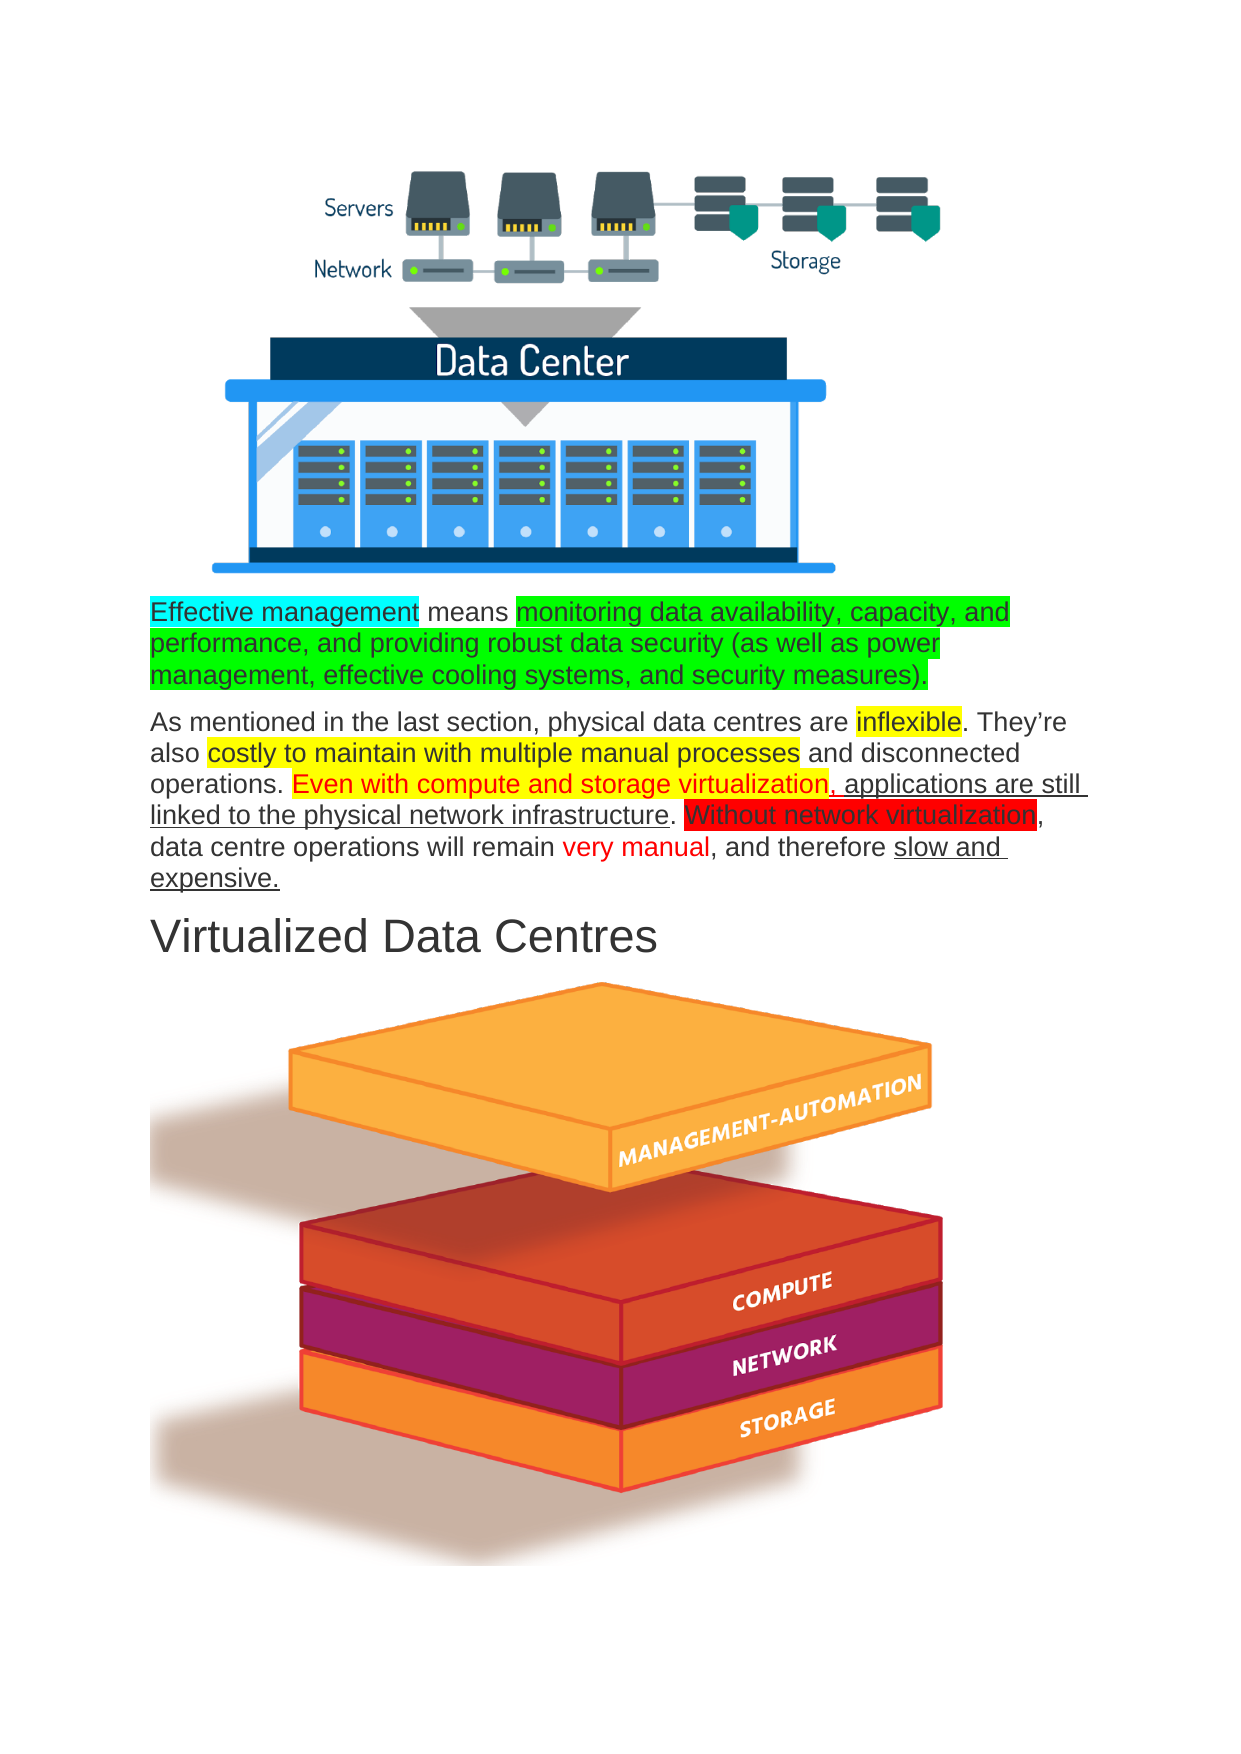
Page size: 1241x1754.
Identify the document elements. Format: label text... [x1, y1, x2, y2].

picture [150, 978, 1091, 1566]
text Effective management means monitoring data availability, capacity, and performance, and providing robust data security (as well as power management, effective cooling systems, and security measures). [150, 596, 1090, 690]
text As mentioned in the last section, physical data centres are inflexible. They’re also costly to maintain with multiple manual processes and disconnected operations. Even with compute and storage virtualization, applications are still linked to the physical network infrastructure. Without network virtualization, data centre operations will remain very manual, and therefore slow and expensive. [150, 706, 1090, 893]
picture [150, 150, 1091, 578]
subtitle Virtualized Data Centres [150, 909, 1090, 963]
